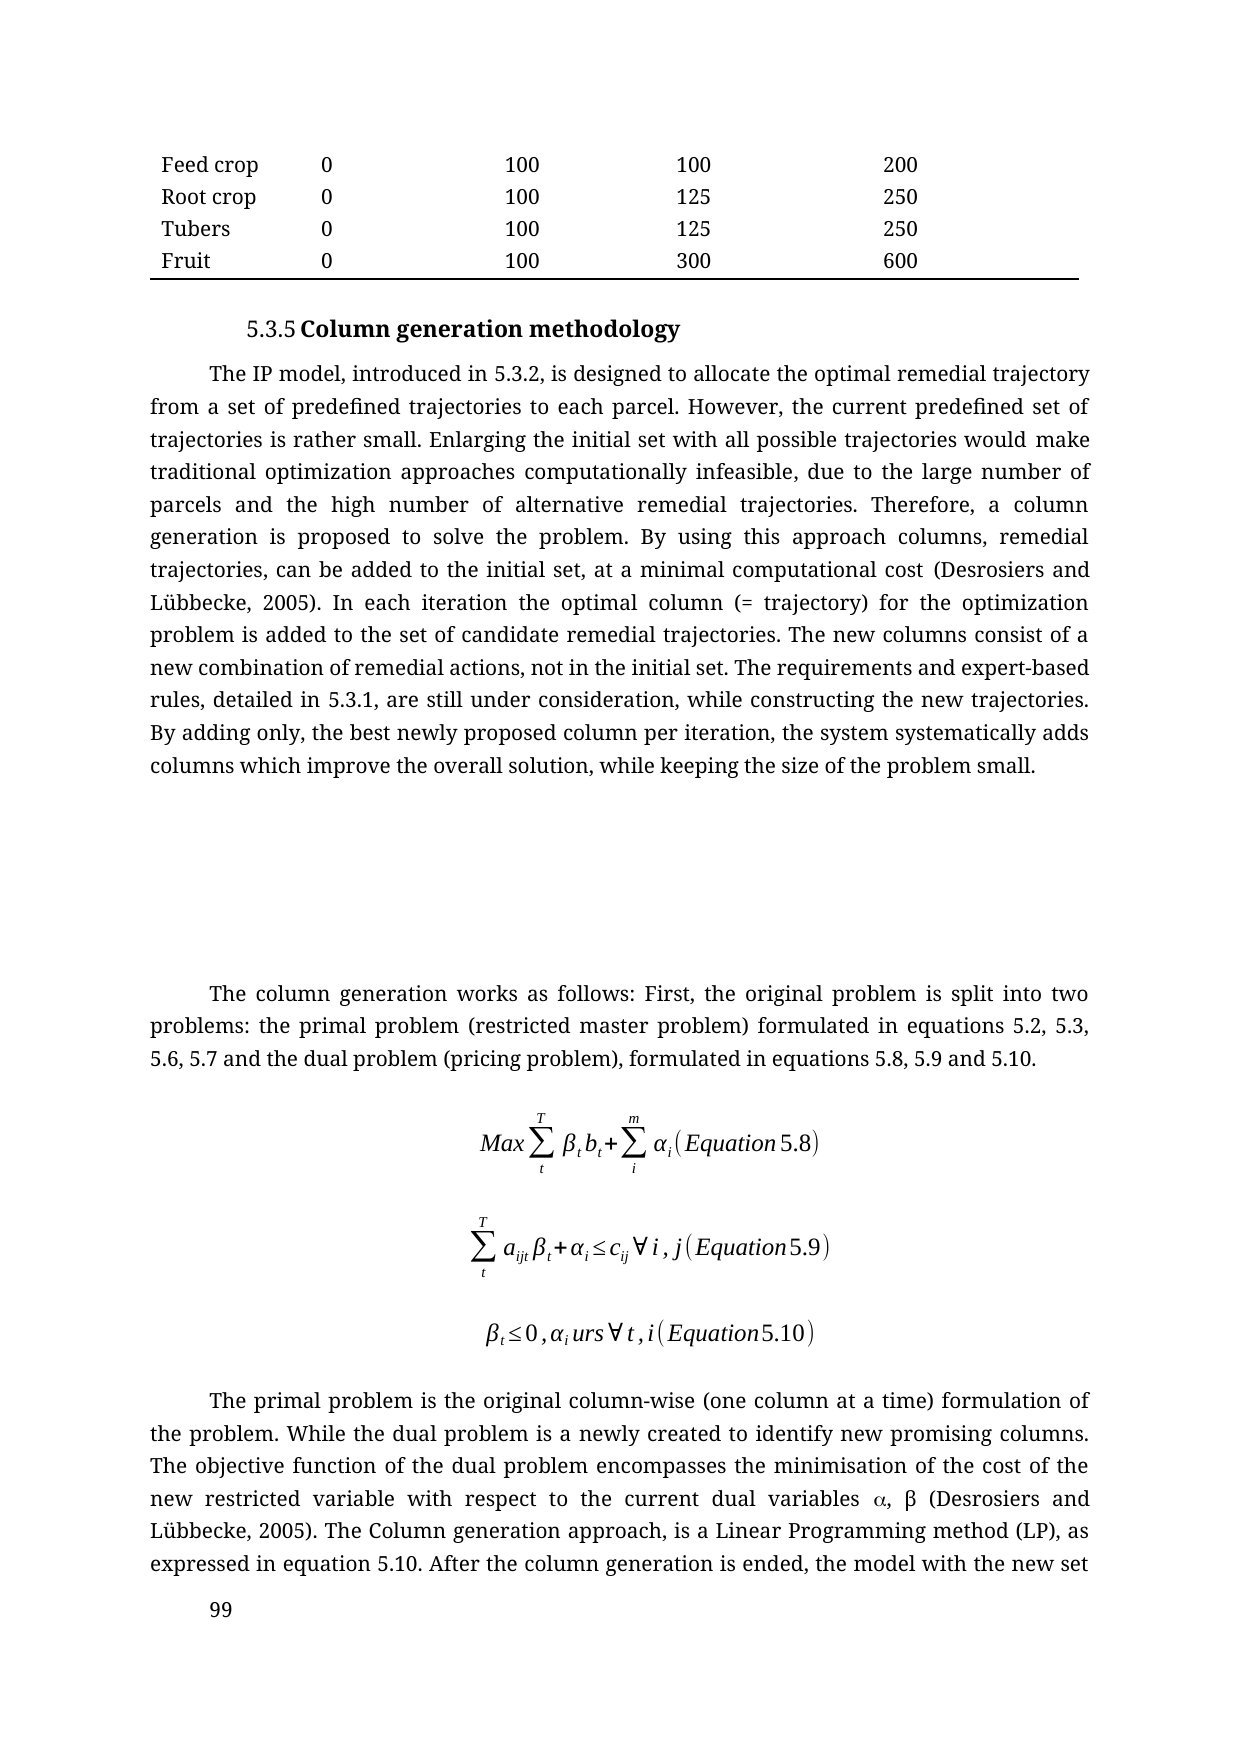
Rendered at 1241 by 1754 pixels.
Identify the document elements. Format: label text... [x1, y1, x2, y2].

table_cell 0 [310, 246, 493, 278]
table_cell 250 [872, 214, 1078, 246]
table_cell 0 [310, 214, 493, 246]
table_cell 300 [665, 246, 872, 278]
table_cell 0 [310, 182, 493, 214]
table_cell Feed crop [150, 150, 309, 182]
table_cell Root crop [150, 182, 309, 214]
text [150, 1386, 1090, 1578]
table_cell Tubers [150, 214, 309, 246]
table_cell 200 [872, 150, 1078, 182]
table_cell 100 [493, 246, 665, 278]
table_cell 125 [665, 214, 872, 246]
table_cell 125 [665, 182, 872, 214]
text The IP model, introduced in 5.3.2, is designed to allocate the optimal remedial trajectory from a set of predefined trajectories to each parcel. However, the current predefined set of trajectories is rather small. Enlarging the initial set with all possible trajectories would make traditional optimization approaches computationally infeasible, due to the large number of parcels and the high number of alternative remedial trajectories. Therefore, a column generation is proposed to solve the problem. By using this approach columns, remedial trajectories, can be added to the initial set, at a minimal computational cost (Desrosiers and Lübbecke, 2005). In each iteration the optimal column (= trajectory) for the optimization problem is added to the set of candidate remedial trajectories. The new columns consist of a new combination of remedial actions, not in the initial set. The requirements and expert-based rules, detailed in 5.3.1, are still under consideration, while constructing the new trajectories. By adding only, the best newly proposed column per iteration, the system systematically adds columns which improve the overall solution, while keeping the size of the problem small. [150, 359, 1090, 779]
table_cell Fruit [150, 246, 309, 278]
table_cell 100 [493, 150, 665, 182]
table_cell 0 [310, 150, 493, 182]
table_cell 600 [872, 246, 1078, 278]
table_cell 100 [493, 214, 665, 246]
table_cell 100 [493, 182, 665, 214]
subtitle Column generation methodology [187, 313, 1090, 344]
text The column generation works as follows: First, the original problem is split into two problems: the primal problem (restricted master problem) formulated in equations 5.2, 5.3, 5.6, 5.7 and the dual problem (pricing problem), formulated in equations 5.8, 5.9 and 5.10. [150, 979, 1090, 1073]
table_cell 100 [665, 150, 872, 182]
table_cell 250 [872, 182, 1078, 214]
